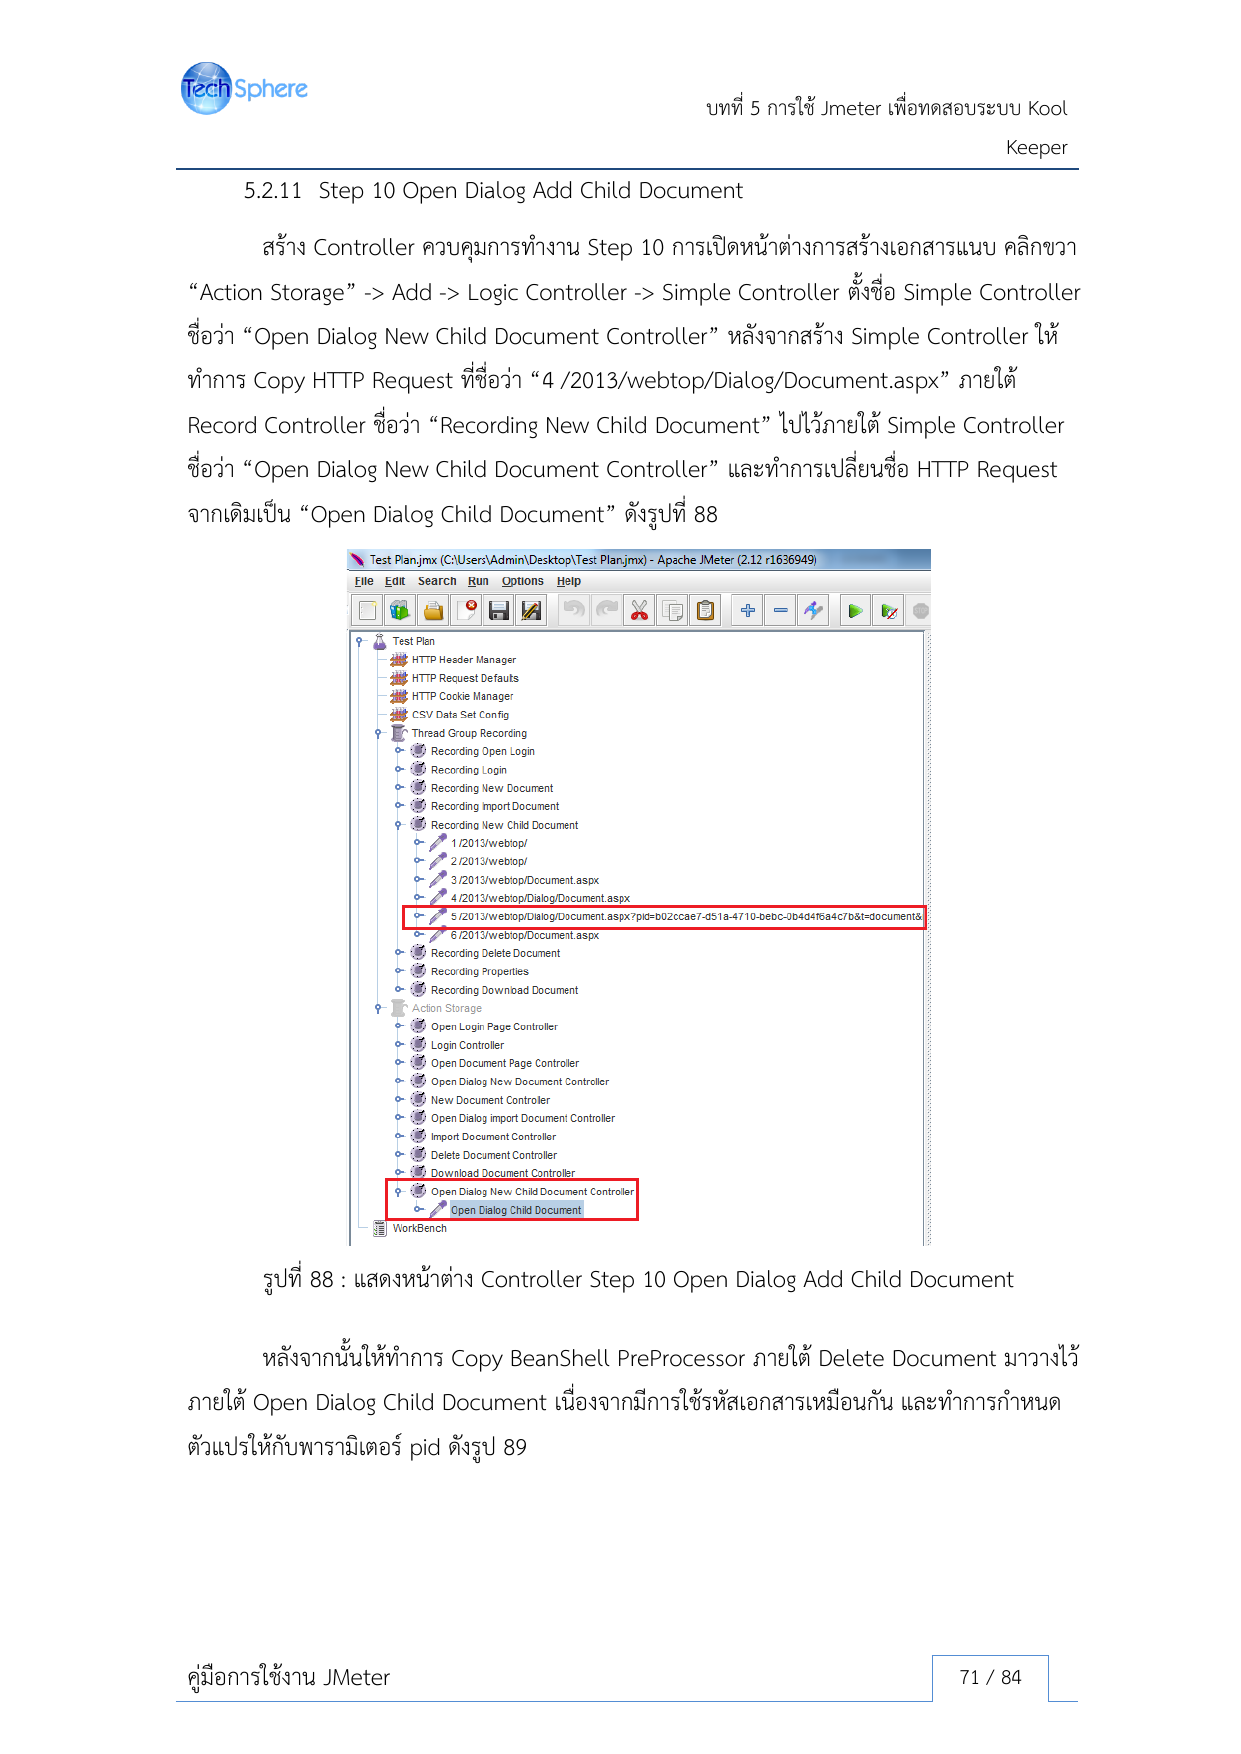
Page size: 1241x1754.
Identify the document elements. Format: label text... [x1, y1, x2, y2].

subtitle รูปที่ 88 : แสดงหน้าต่าง Controller Step 10 Open Dialog Add Child Document [187, 1258, 1090, 1303]
text สร้าง Controller ควบคุมการทำงาน Step 10 การเปิดหน้าต่างการสร้างเอกสารแนบ คลิกขวา “Action Storage” -> Add -> Logic Controller -> Simple Controller ตั้งชื่อ Simple Controller ชื่อว่า “Open Dialog New Child Document Controller” หลังจากสร้าง Simple Controller ให้ทำการ Copy HTTP Request ที่ชื่อว่า “4 /2013/webtop/Dialog/Document.aspx” ภายใต้ Record Controller ชื่อว่า “Recording New Child Document” ไปไว้ภายใต้ Simple Controller ชื่อว่า “Open Dialog New Child Document Controller” และทำการเปลี่ยนชื่อ HTTP Request จากเดิมเป็น “Open Dialog Child Document” ดังรูปที่ 88 [187, 227, 1090, 537]
picture [346, 549, 931, 1246]
text หลังจากนั้นให้ทำการ Copy BeanShell PreProcessor ภายใต้ Delete Document มาวางไว้ภายใต้ Open Dialog Child Document เนื่องจากมีการใช้รหัสเอกสารเหมือนกัน และทำการกำหนดตัวแปรให้กับพารามิเตอร์ pid ดังรูป 89 [187, 1337, 1090, 1470]
picture [179, 61, 308, 116]
subtitle Step 10 Open Dialog Add Child Document [244, 150, 1090, 214]
